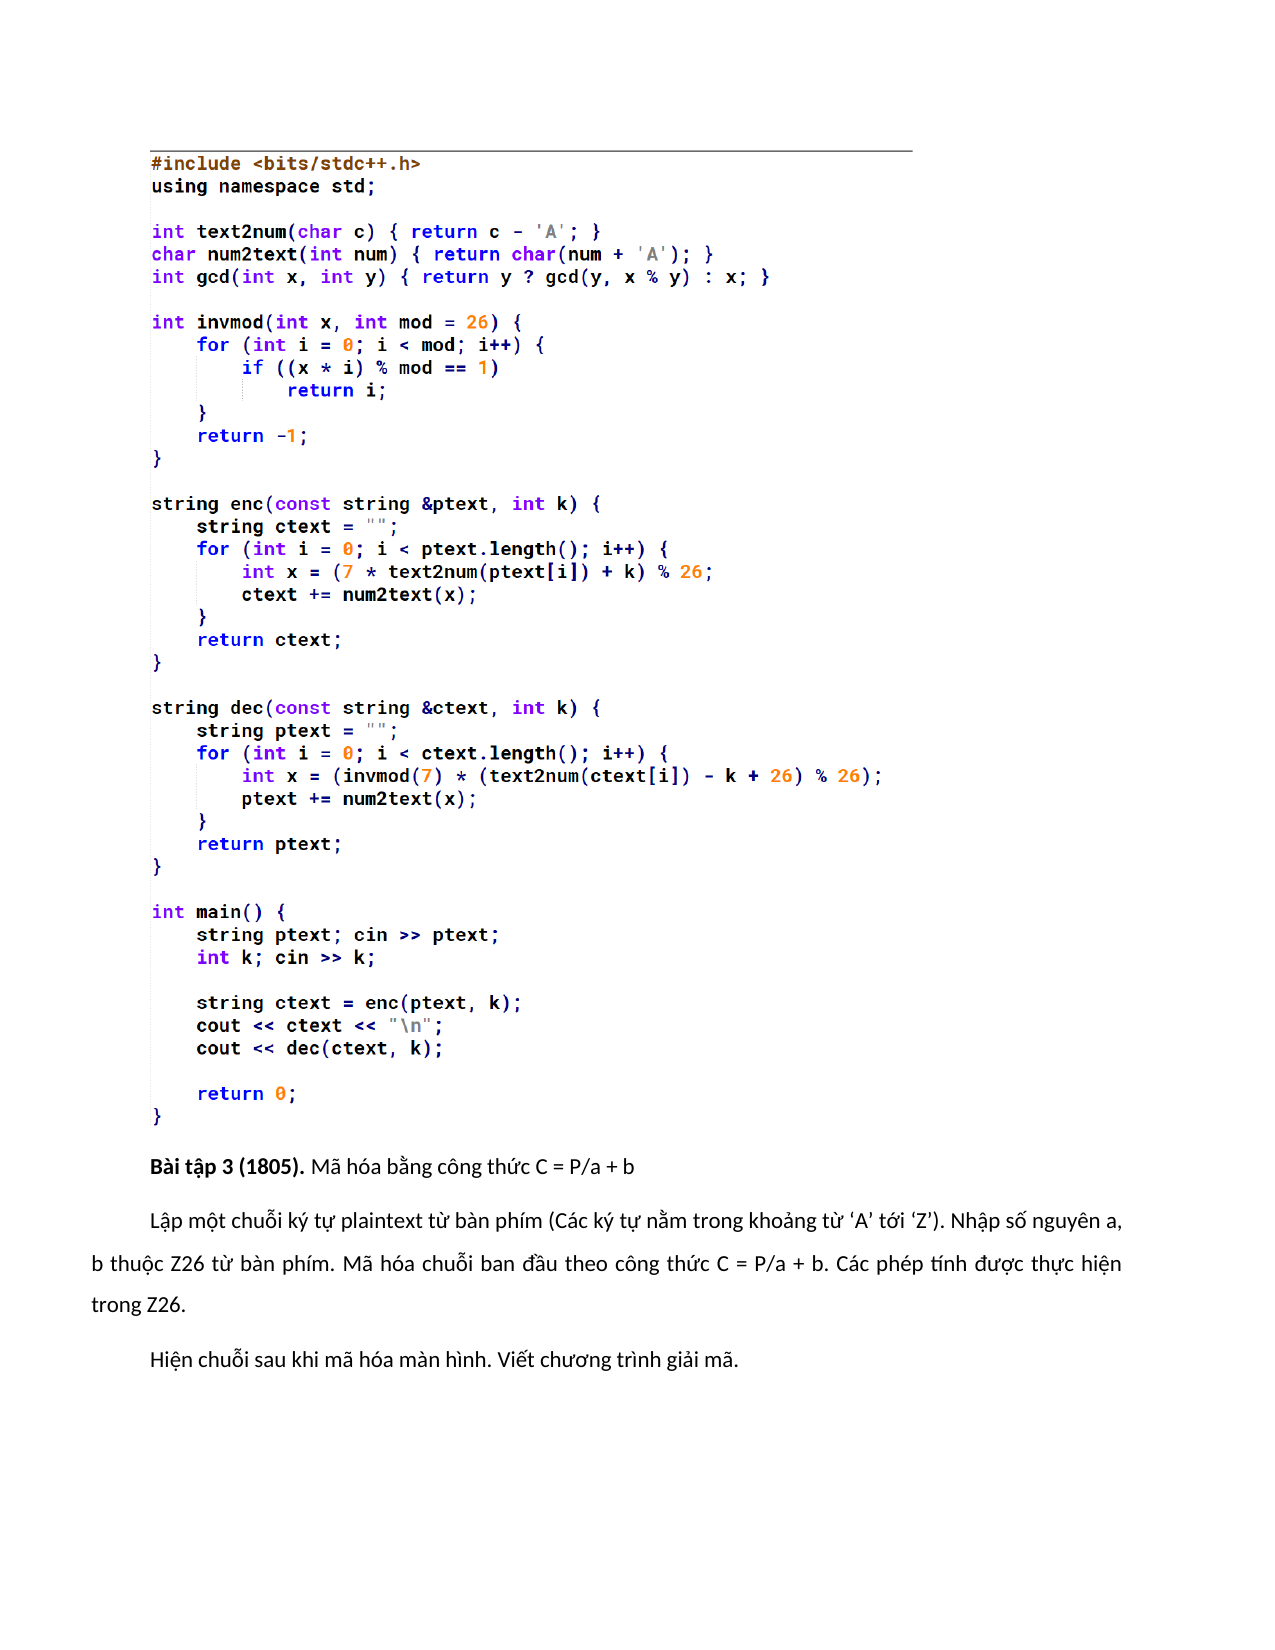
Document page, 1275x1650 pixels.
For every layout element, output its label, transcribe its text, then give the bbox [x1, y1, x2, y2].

text Lập một chuỗi ký tự plaintext từ bàn phím (Các ký tự nằm trong khoảng từ ‘A’ tới ‘Z’). Nhập số nguyên a, b thuộc Z26 từ bàn phím. Mã hóa chuỗi ban đầu theo công thức C = P/a + b. Các phép tính được thực hiện trong Z26. [91, 1207, 1125, 1319]
text Hiện chuỗi sau khi mã hóa màn hình. Viết chương trình giải mã. [91, 1345, 1125, 1373]
text Bài tập 3 (1805). Mã hóa bằng công thức C = P/a + b [91, 1152, 1125, 1180]
picture [150, 150, 913, 1126]
